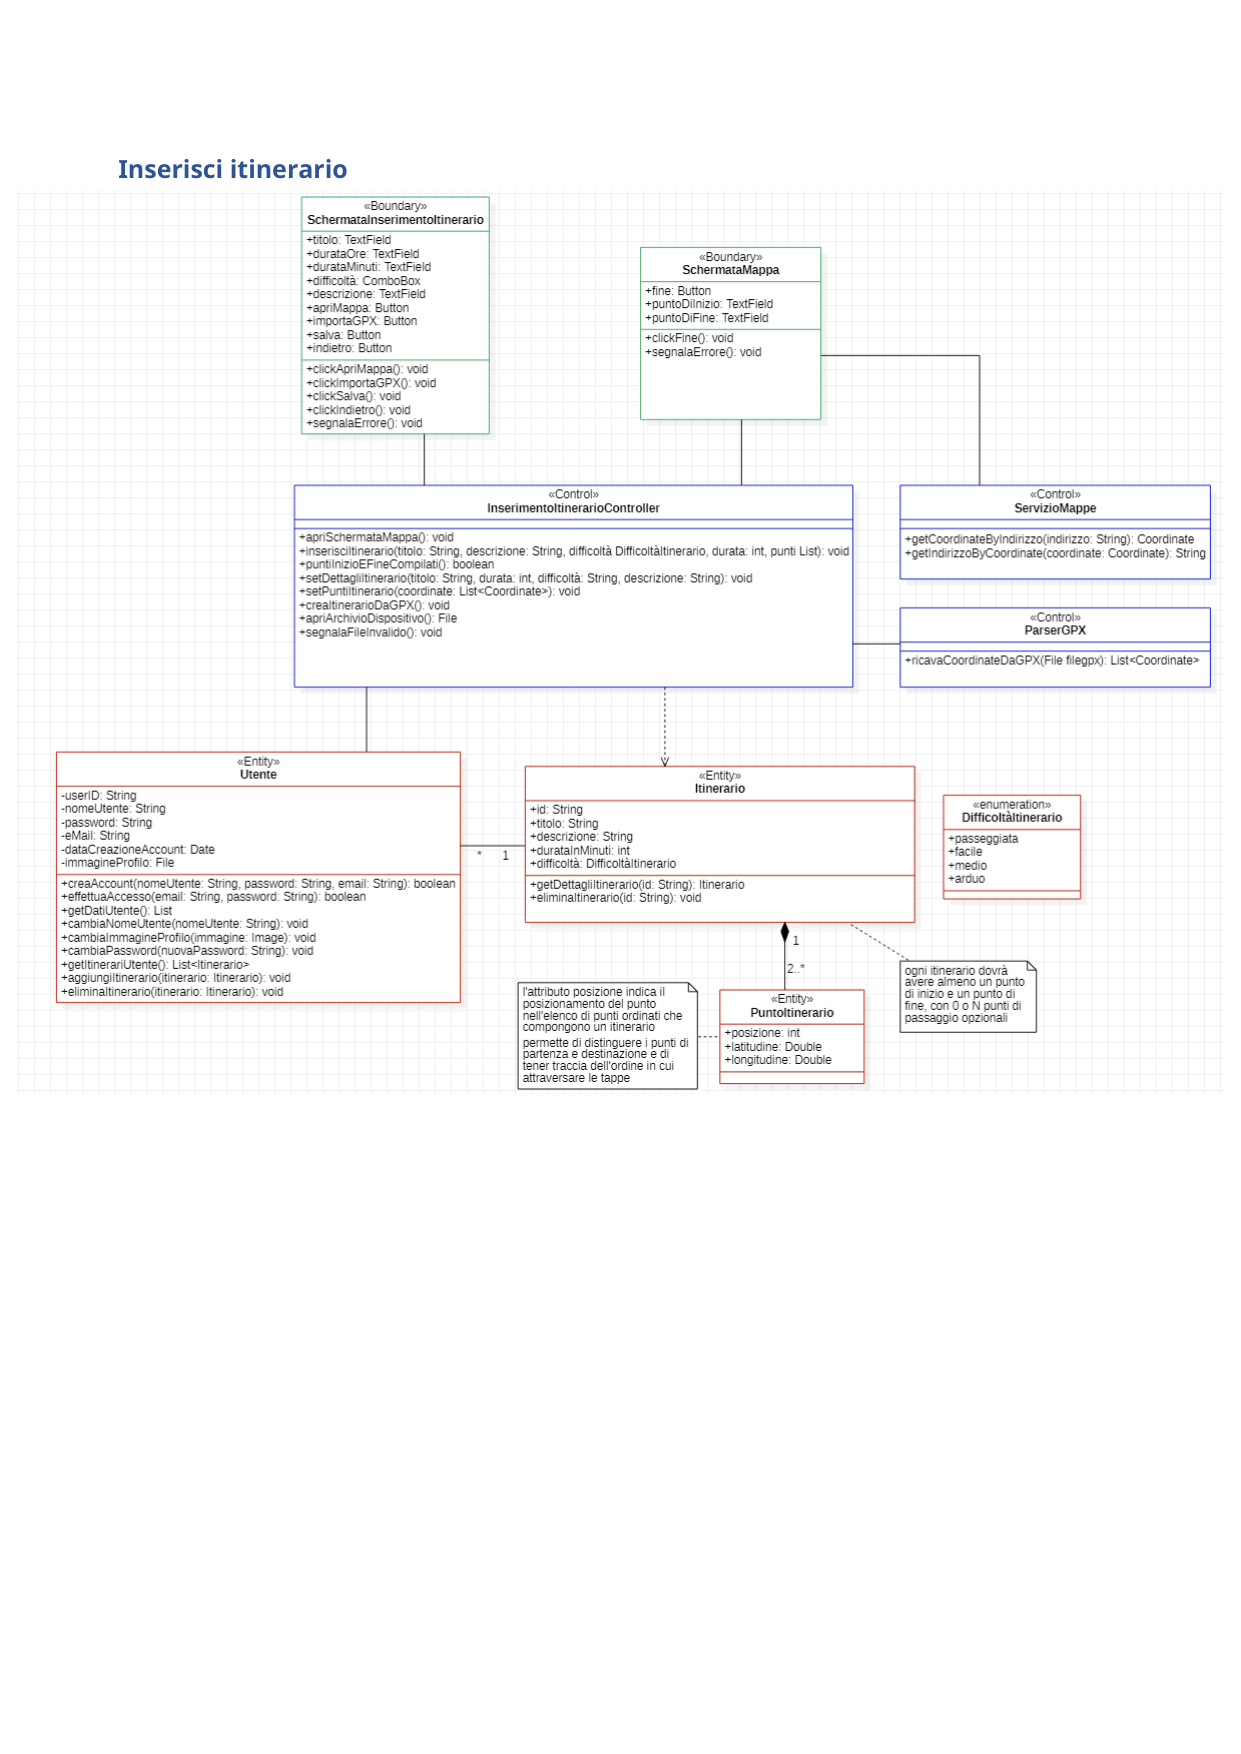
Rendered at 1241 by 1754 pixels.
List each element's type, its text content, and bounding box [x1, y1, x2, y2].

subtitle Inserisci itinerario [118, 152, 1122, 186]
picture [16, 190, 1225, 1093]
